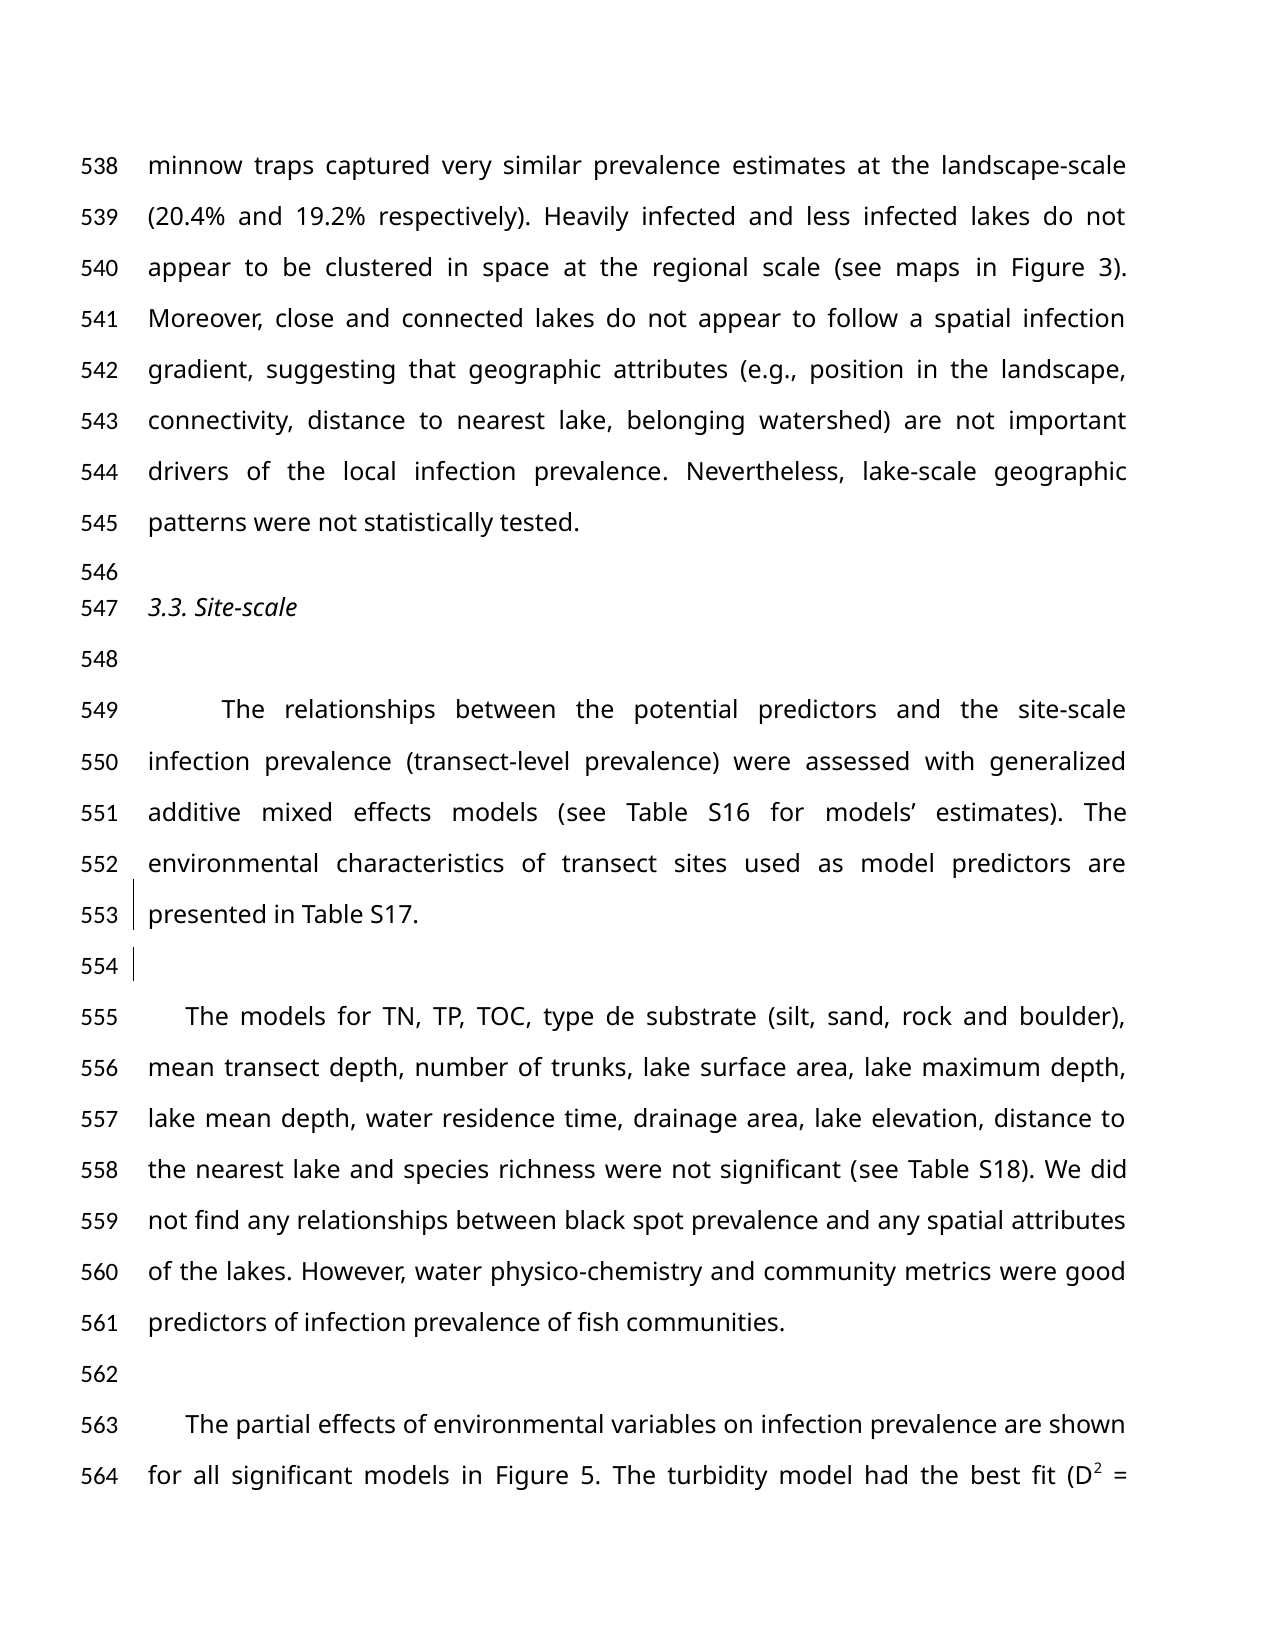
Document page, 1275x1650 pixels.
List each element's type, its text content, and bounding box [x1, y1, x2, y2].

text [148, 148, 1127, 539]
subtitle 3.3. Site-scale [148, 590, 1127, 624]
text The models for TN, TP, TOC, type de substrate (silt, sand, rock and boulder), mean transect depth, number of trunks, lake surface area, lake maximum depth, lake mean depth, water residence time, drainage area, lake elevation, distance to the nearest lake and species richness were not significant (see Table S18). We did not find any relationships between black spot prevalence and any spatial attributes of the lakes. However, water physico-chemistry and community metrics were good predictors of infection prevalence of fish communities. [148, 998, 1127, 1339]
text The relationships between the potential predictors and the site-scale infection prevalence (transect-level prevalence) were assessed with generalized additive mixed effects models (see Table S16 for models’ estimates). The environmental characteristics of transect sites used as model predictors are presented in Table S17. [148, 692, 1127, 930]
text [148, 1407, 1127, 1492]
